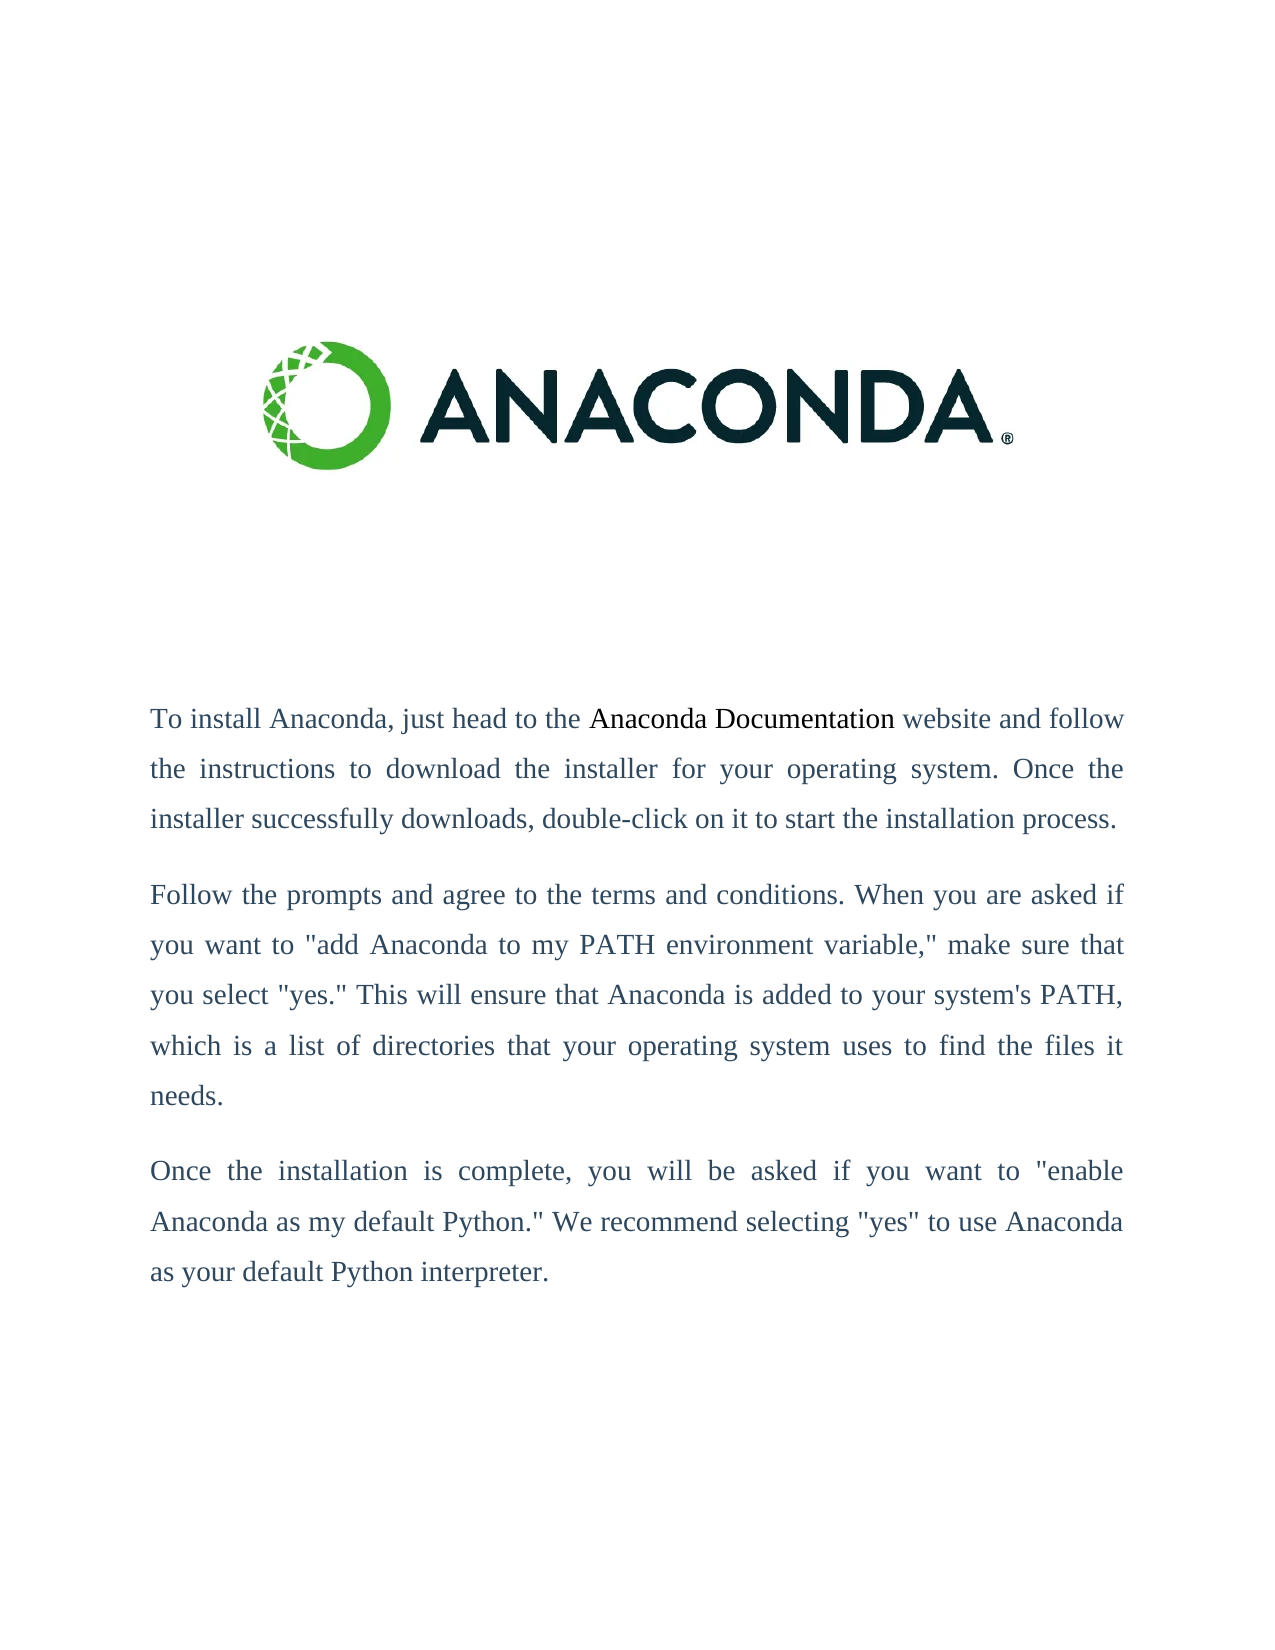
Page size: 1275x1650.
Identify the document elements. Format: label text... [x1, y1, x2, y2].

text Follow the prompts and agree to the terms and conditions. When you are asked if you want to "add Anaconda to my PATH environment variable," make sure that you select "yes." This will ensure that Anaconda is added to your system's PATH, which is a list of directories that your operating system uses to find the files it needs. [150, 877, 1125, 1112]
text Once the installation is complete, you will be asked if you want to "enable Anaconda as my default Python." We recommend selecting "yes" to use Anaconda as your default Python interpreter. [150, 1153, 1125, 1288]
picture [150, 150, 1125, 662]
text To install Anaconda, just head to the Anaconda Documentation website and follow the instructions to download the installer for your operating system. Once the installer successfully downloads, double-click on it to start the installation process. [150, 701, 1125, 835]
